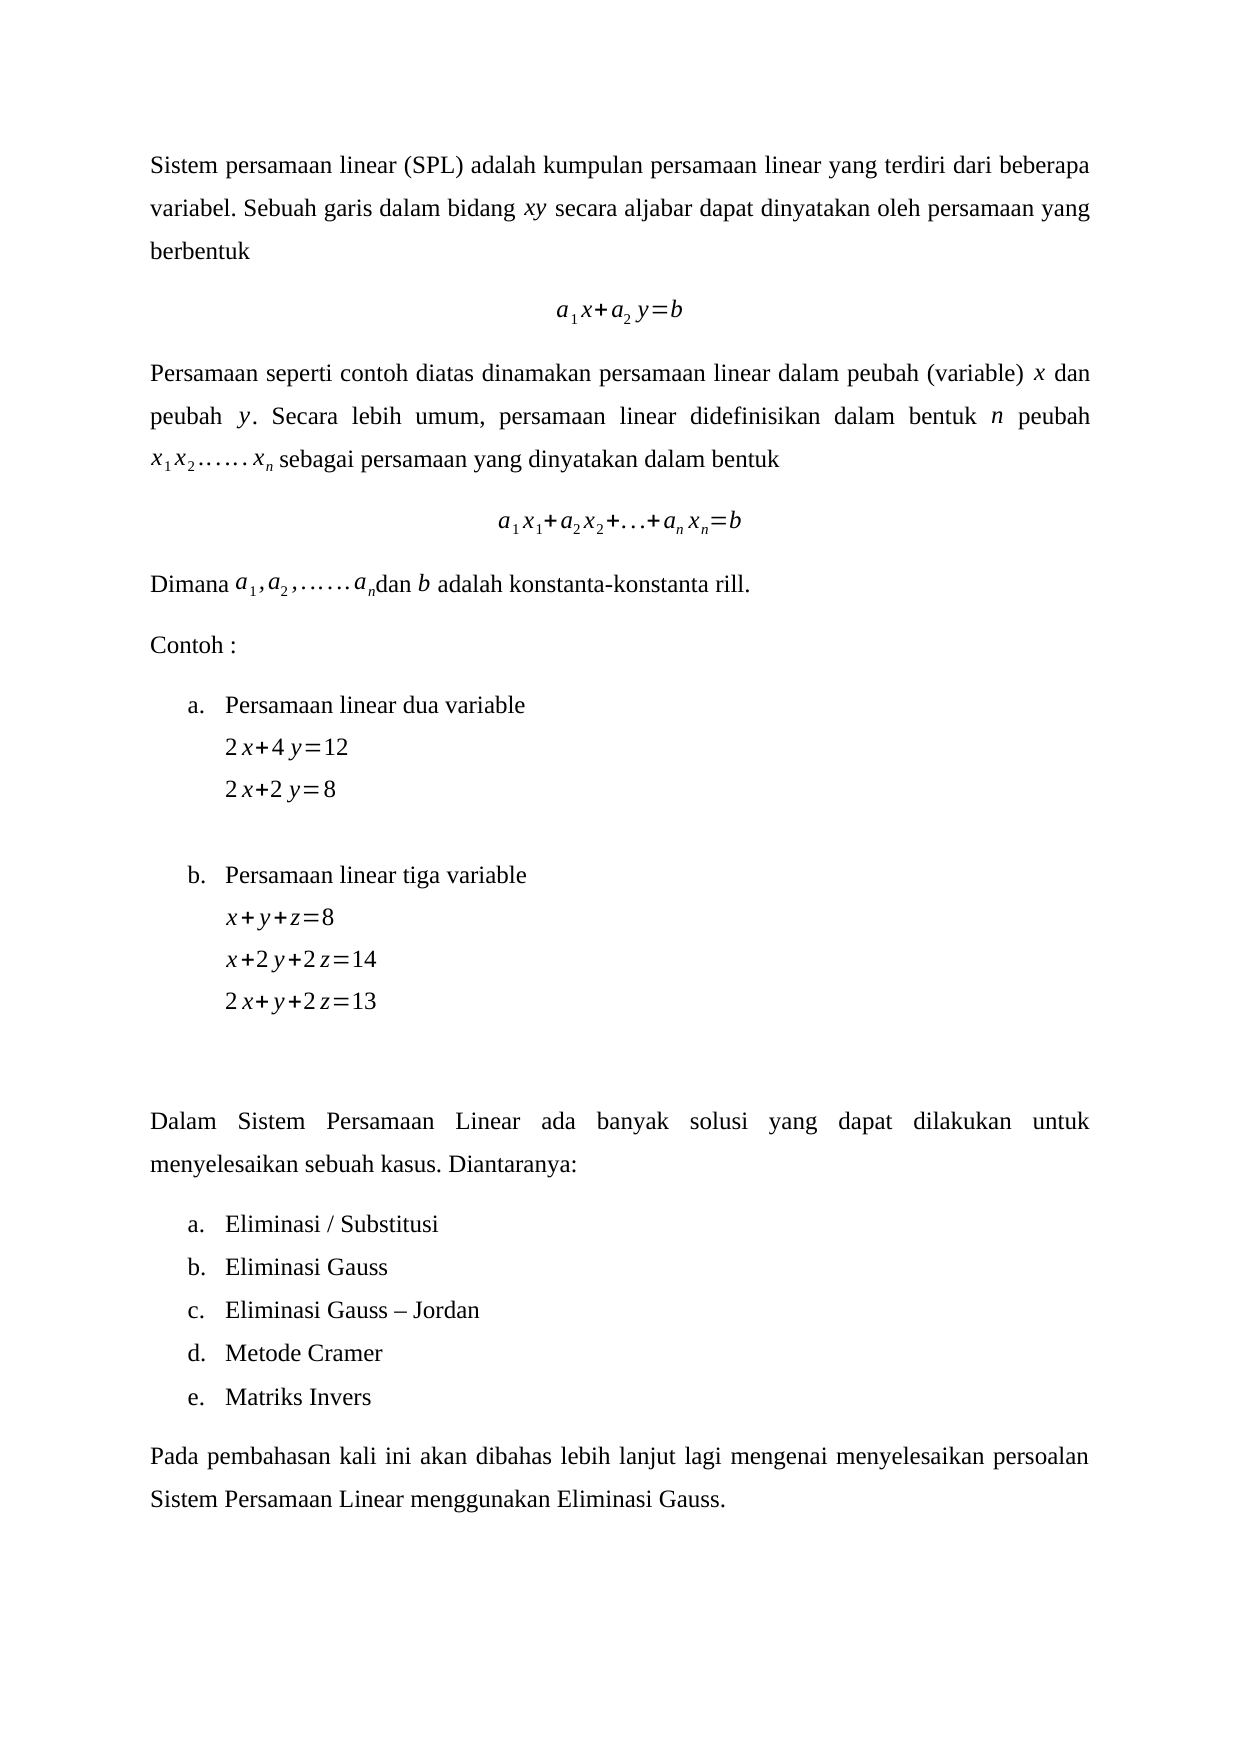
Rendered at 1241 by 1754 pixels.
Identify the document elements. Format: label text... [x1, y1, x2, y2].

text Dalam Sistem Persamaan Linear ada banyak solusi yang dapat dilakukan untuk menyelesaikan sebuah kasus. Diantaranya: [150, 1106, 1090, 1178]
list Persamaan linear tiga variable [187, 861, 1090, 889]
text Dimana dan adalah konstanta-konstanta rill. [150, 568, 1090, 599]
list Eliminasi Gauss [187, 1252, 1090, 1281]
list Persamaan linear dua variable [187, 690, 1090, 719]
list Eliminasi Gauss – Jordan [187, 1295, 1090, 1324]
text Contoh : [150, 631, 1090, 659]
list Eliminasi / Substitusi [187, 1209, 1090, 1238]
list Matriks Invers [187, 1382, 1090, 1410]
text Persamaan seperti contoh diatas dinamakan persamaan linear dalam peubah (variable) dan peubah . Secara lebih umum, persamaan linear didefinisikan dalam bentuk peubah sebagai persamaan yang dinyatakan dalam bentuk [150, 358, 1090, 475]
text Pada pembahasan kali ini akan dibahas lebih lanjut lagi mengenai menyelesaikan persoalan Sistem Persamaan Linear menggunakan Eliminasi Gauss. [150, 1441, 1090, 1513]
list Metode Cramer [187, 1338, 1090, 1367]
text Sistem persamaan linear (SPL) adalah kumpulan persamaan linear yang terdiri dari beberapa variabel. Sebuah garis dalam bidang secara aljabar dapat dinyatakan oleh persamaan yang berbentuk [150, 179, 1090, 265]
